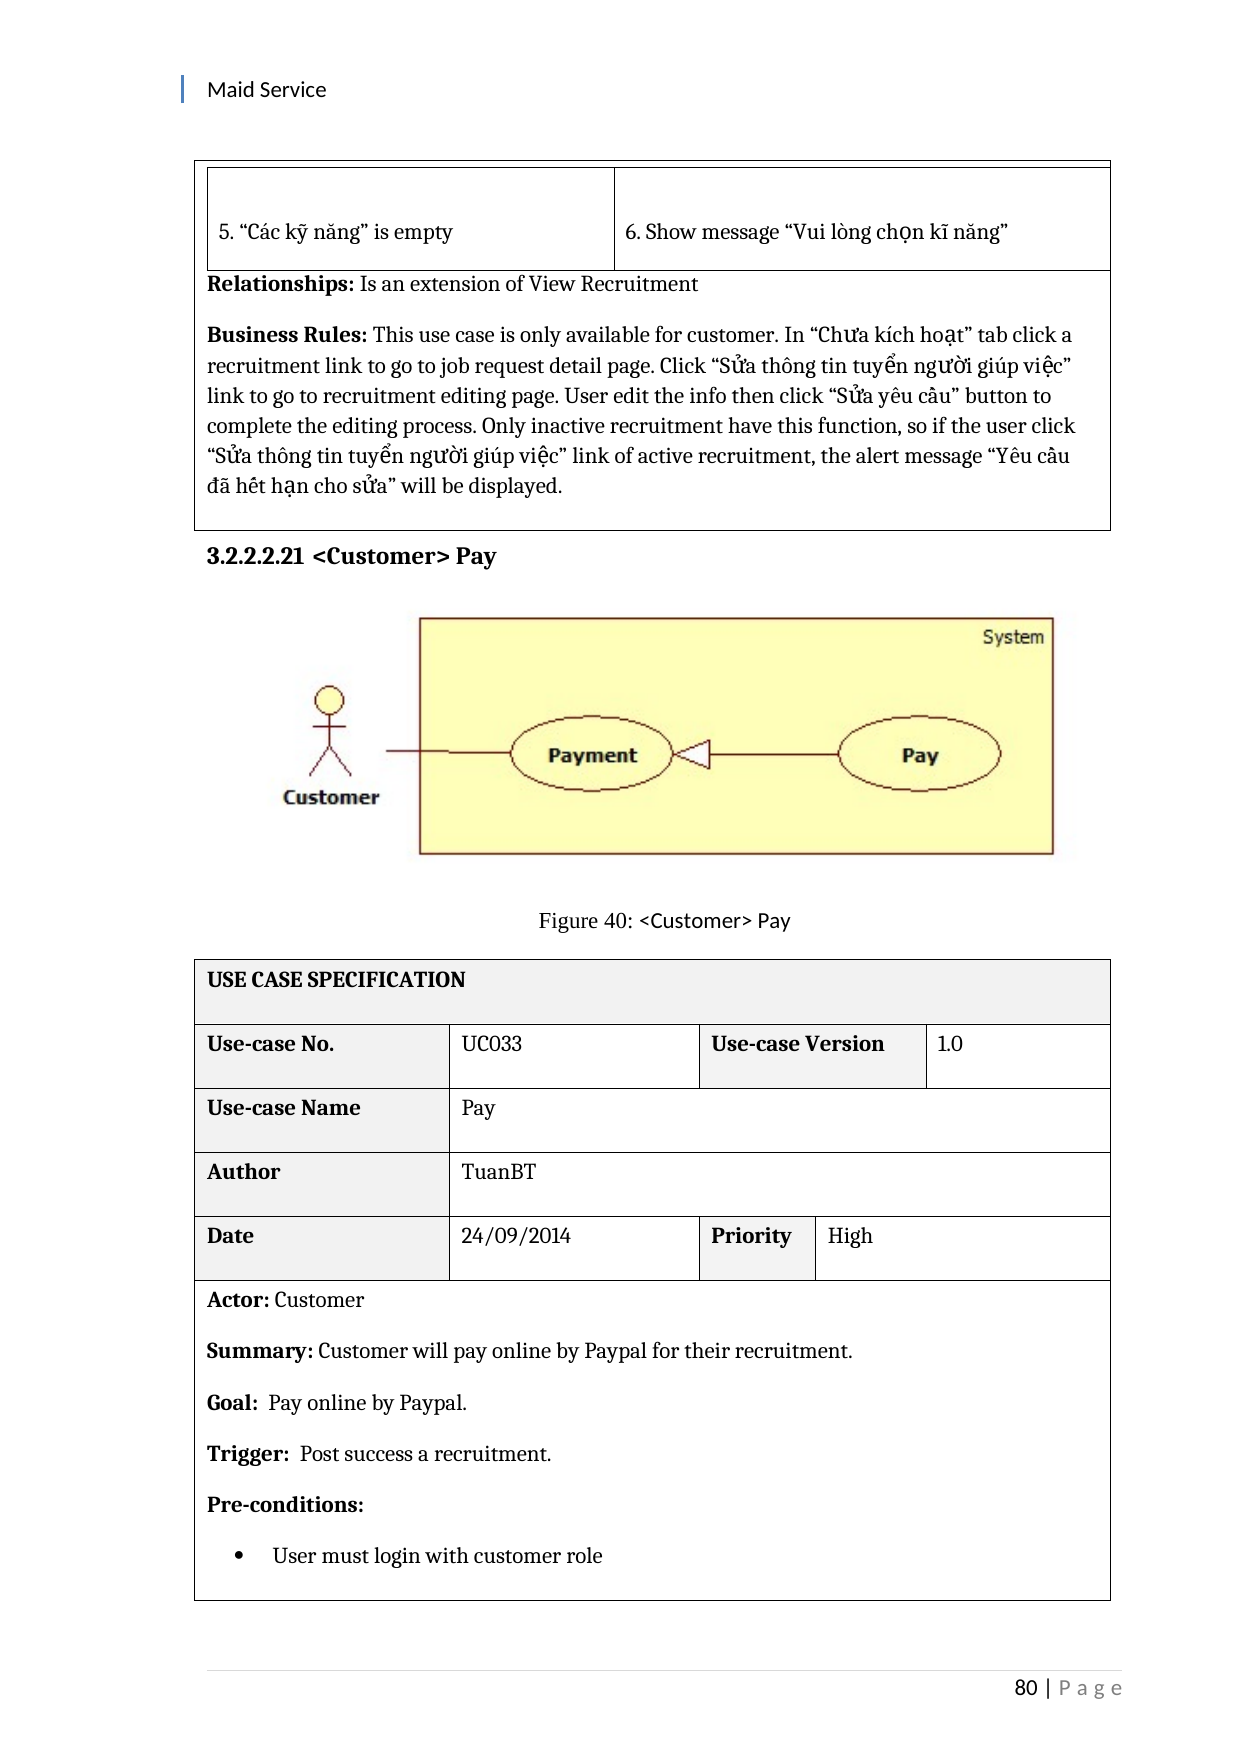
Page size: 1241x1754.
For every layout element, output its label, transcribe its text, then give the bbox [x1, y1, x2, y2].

table_cell High [816, 1217, 1110, 1280]
table_cell 1.0 [927, 1025, 1110, 1088]
table_cell Pay [450, 1089, 1110, 1152]
table_cell 24/09/2014 [450, 1217, 699, 1280]
table_cell Use-case No. [195, 1025, 449, 1088]
table_cell UC033 [450, 1025, 699, 1088]
table_cell Use-case Version [700, 1025, 926, 1088]
table_cell Date [195, 1217, 449, 1280]
table_cell TuanBT [450, 1153, 1110, 1216]
table_cell Author [195, 1153, 449, 1216]
table_header USE CASE SPECIFICATION [195, 960, 1110, 1023]
subtitle <Customer> Pay [207, 542, 1122, 571]
table_cell Priority [700, 1217, 815, 1280]
picture [240, 583, 1088, 890]
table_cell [195, 1281, 1110, 1599]
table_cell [195, 161, 1110, 530]
table_cell Use-case Name [195, 1089, 449, 1152]
